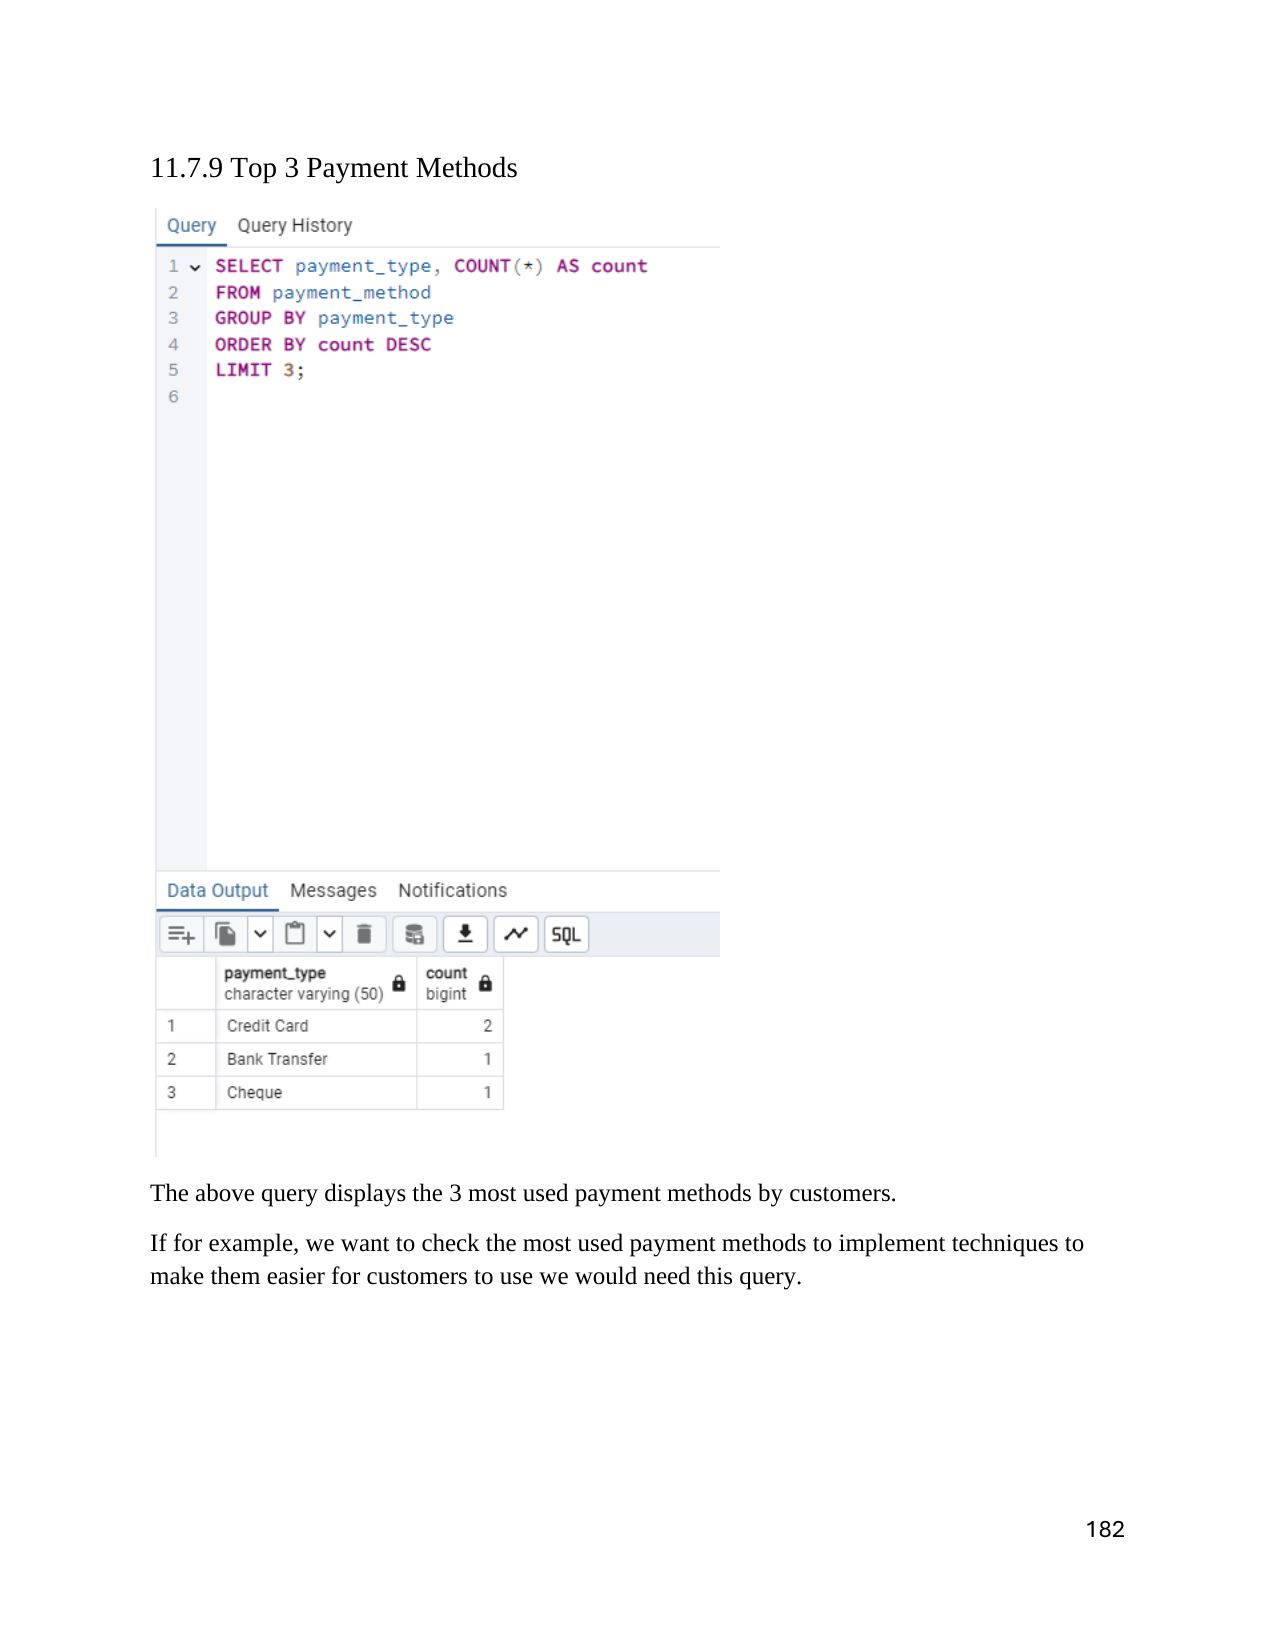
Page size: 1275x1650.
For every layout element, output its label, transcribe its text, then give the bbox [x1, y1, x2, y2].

subtitle 11.7.9 Top 3 Payment Methods [150, 150, 1125, 183]
picture [150, 208, 720, 1157]
text The above query displays the 3 most used payment methods by customers. [150, 1178, 1125, 1207]
text If for example, we want to check the most used payment methods to implement techniques to make them easier for customers to use we would need this query. [150, 1228, 1125, 1289]
